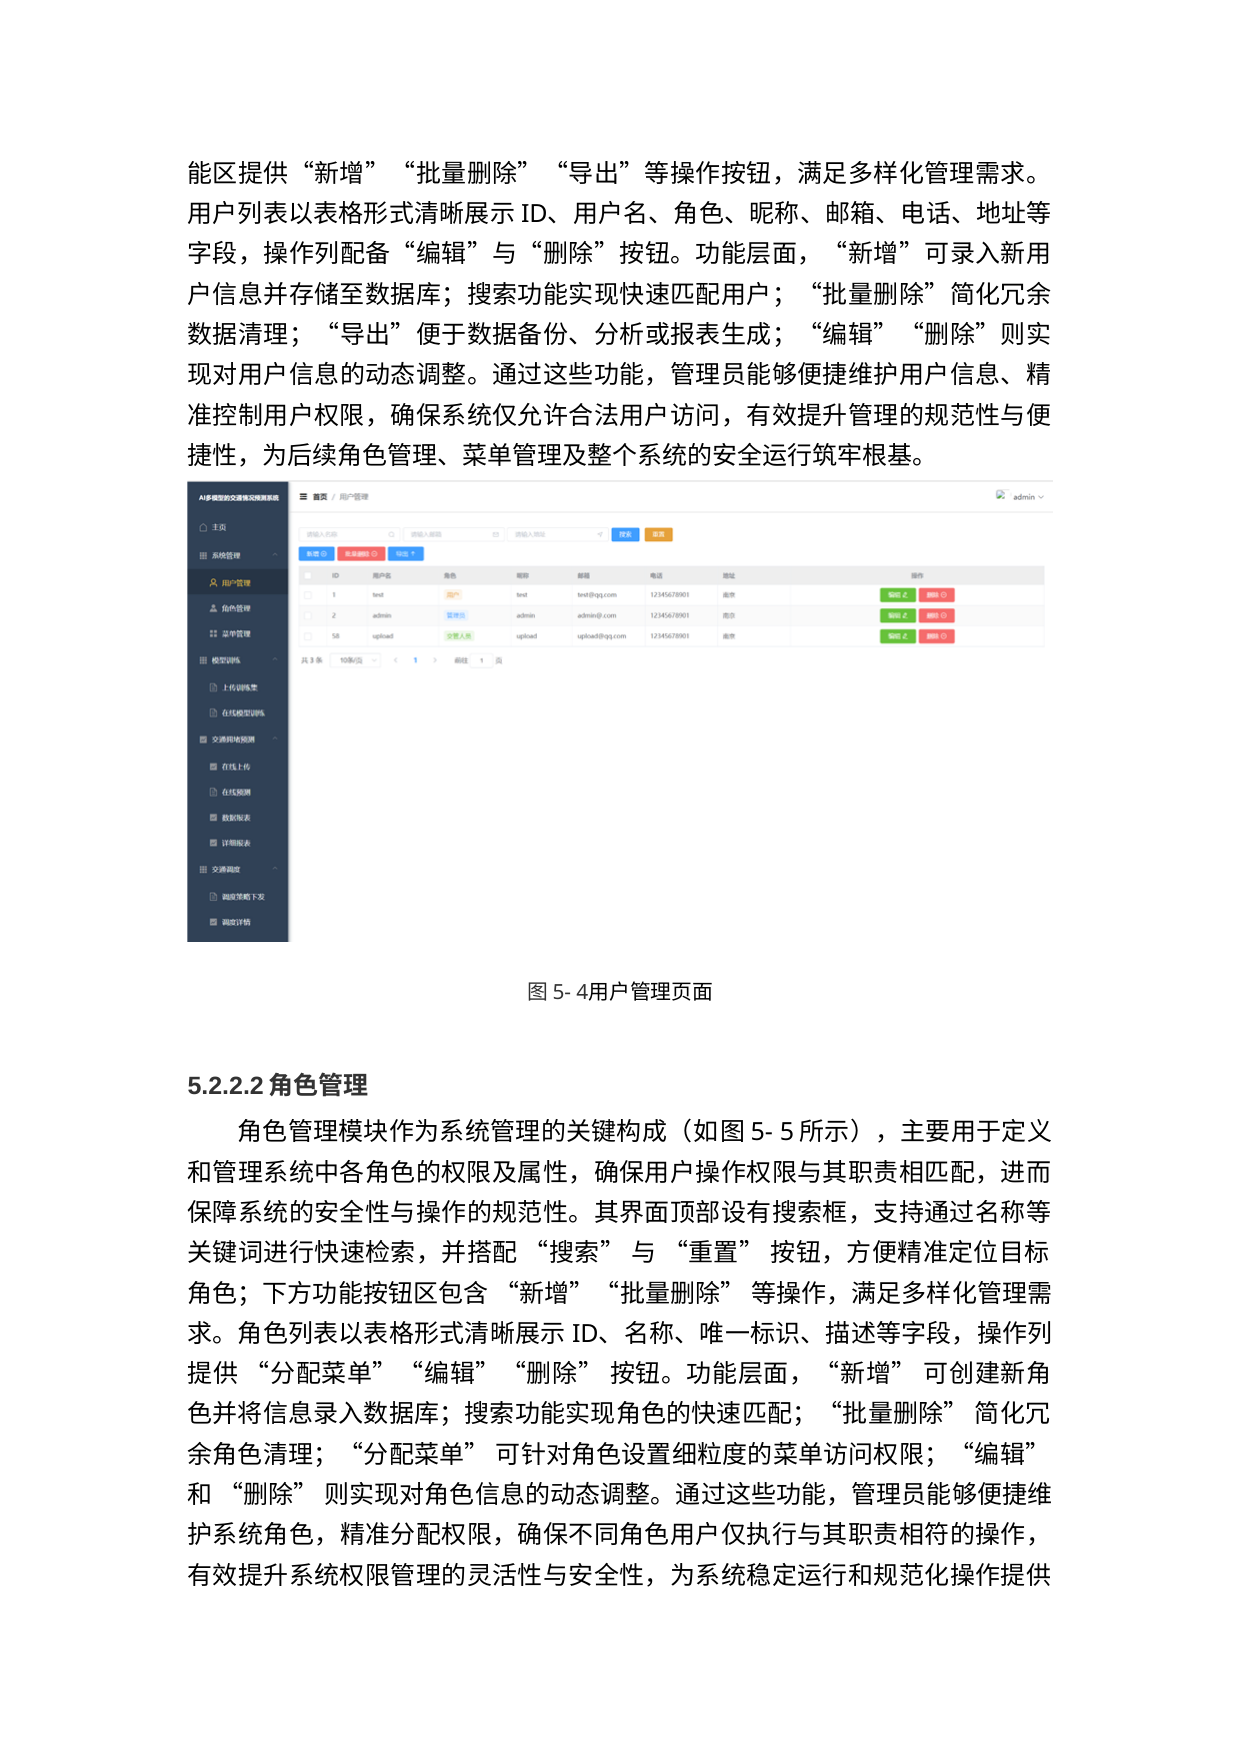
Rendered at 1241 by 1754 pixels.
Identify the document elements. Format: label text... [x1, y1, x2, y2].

picture [187, 480, 1053, 942]
text 图5- 4用户管理页面 [187, 970, 1053, 1010]
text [187, 151, 1053, 474]
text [187, 1110, 1053, 1593]
subtitle 5.2.2.2角色管理 [187, 1063, 1053, 1103]
